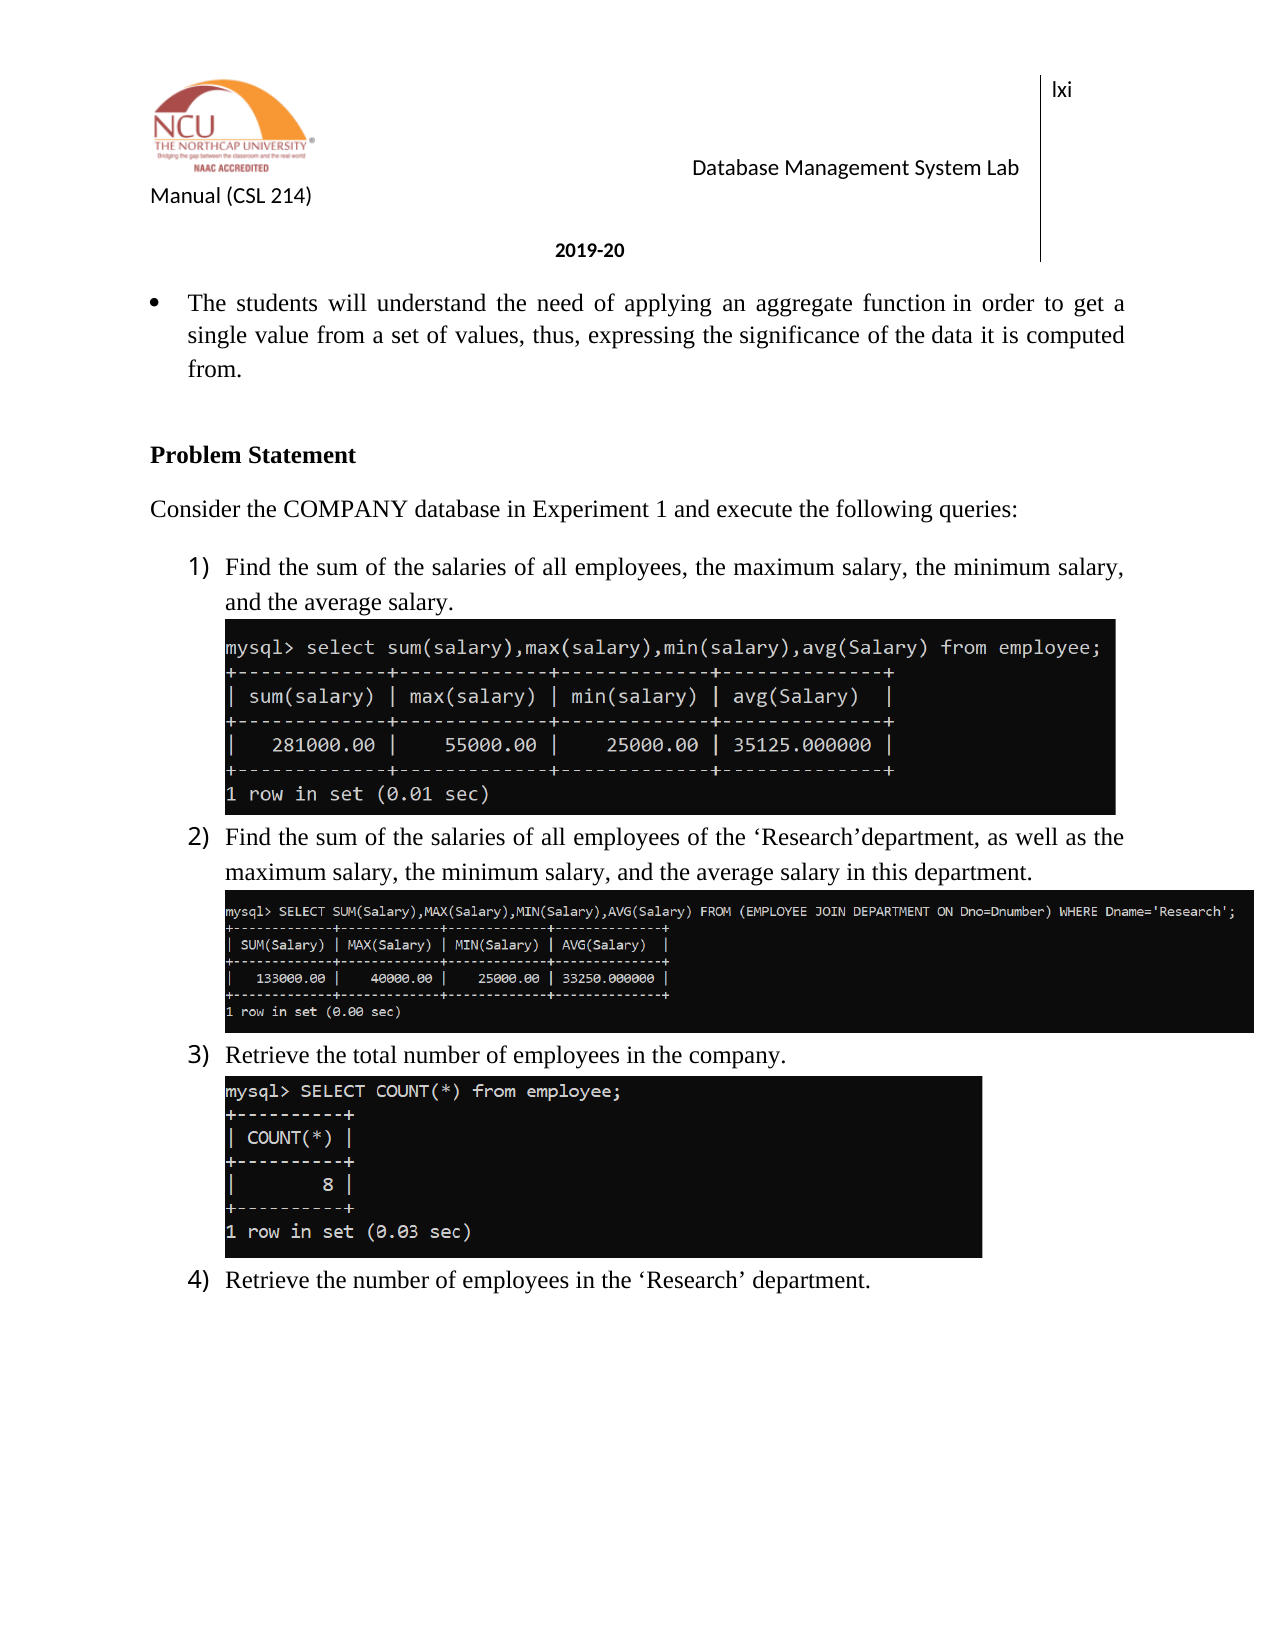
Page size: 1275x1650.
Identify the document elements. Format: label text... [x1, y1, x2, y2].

picture [225, 1076, 983, 1258]
picture [225, 619, 1116, 815]
list Find the sum of the salaries of all employees, the maximum salary, the minimum salary, and the average salary. [187, 548, 1125, 615]
list The students will understand the need of applying an aggregate function in order to get a single value from a set of values, thus, expressing the significance of the data it is computed from. [150, 288, 1125, 382]
list Retrieve the total number of employees in the company. [187, 1037, 1125, 1071]
picture [150, 75, 316, 175]
list Retrieve the number of employees in the ‘Research’ department. [187, 1262, 1125, 1296]
text Consider the COMPANY database in Experiment 1 and execute the following queries: [150, 494, 1125, 523]
list Find the sum of the salaries of all employees of the ‘Research’department, as well as the maximum salary, the minimum salary, and the average salary in this department. [187, 818, 1125, 886]
text Problem Statement [150, 441, 1125, 469]
picture [225, 890, 1254, 1033]
